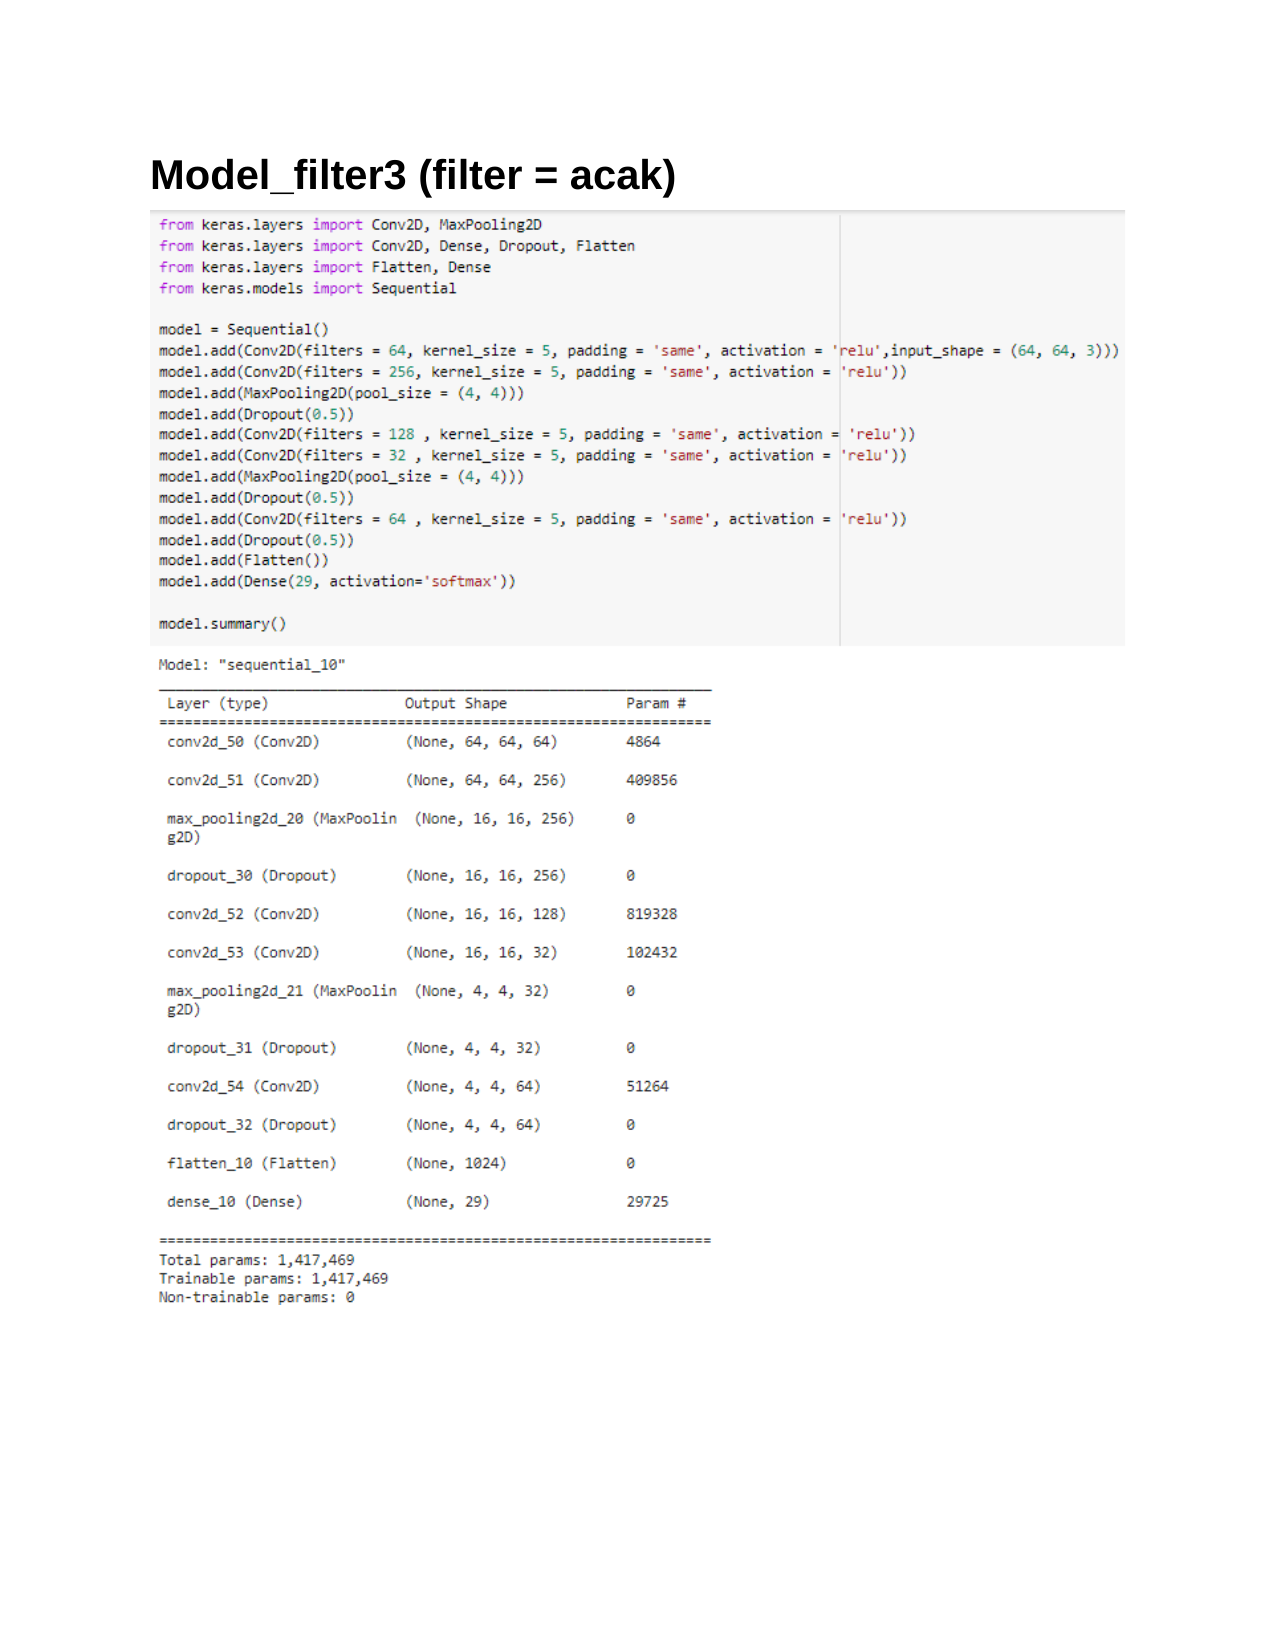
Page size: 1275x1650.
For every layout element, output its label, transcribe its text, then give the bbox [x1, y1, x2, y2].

subtitle Model_filter3 (filter = acak) [150, 150, 1125, 198]
picture [150, 210, 1125, 1305]
